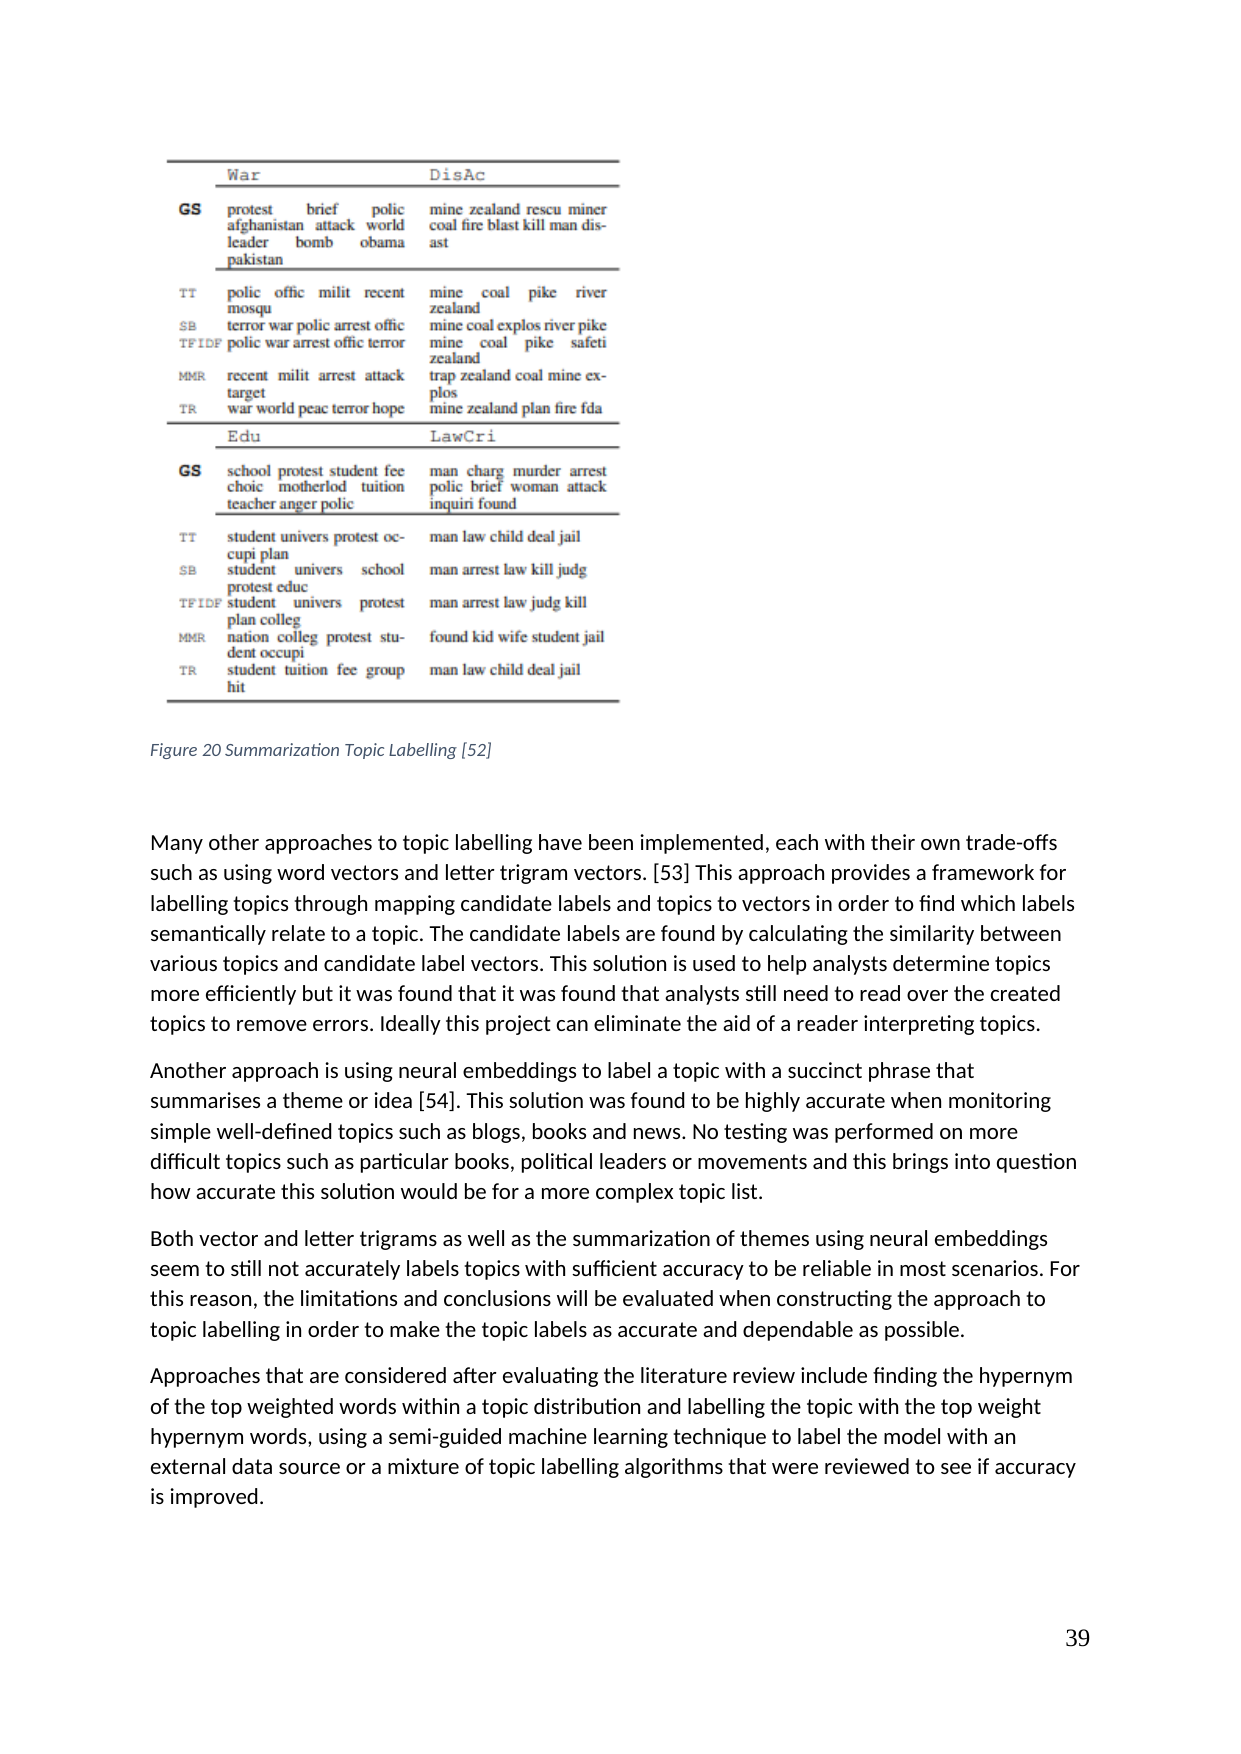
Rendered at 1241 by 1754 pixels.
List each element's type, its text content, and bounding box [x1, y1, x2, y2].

text Both vector and letter trigrams as well as the summarization of themes using neural embeddings seem to still not accurately labels topics with sufficient accuracy to be reliable in most scenarios. For this reason, the limitations and conclusions will be evaluated when constructing the approach to topic labelling in order to make the topic labels as accurate and dependable as possible. [150, 1224, 1090, 1343]
text Many other approaches to topic labelling have been implemented, each with their own trade-offs such as using word vectors and letter trigram vectors. [53] This approach provides a framework for labelling topics through mapping candidate labels and topics to vectors in order to find which labels semantically relate to a topic. The candidate labels are found by calculating the similarity between various topics and candidate label vectors. This solution is used to help analysts determine topics more efficiently but it was found that it was found that analysts still need to read over the created topics to remove errors. Ideally this project can eliminate the aid of a reader interpreting topics. [150, 828, 1090, 1038]
text Another approach is using neural embeddings to label a topic with a succinct phrase that summarises a theme or idea [54]. This solution was found to be highly accurate when monitoring simple well-defined topics such as blogs, books and news. No testing was performed on more difficult topics such as particular books, political leaders or movements and this brings into question how accurate this solution would be for a more complex topic list. [150, 1056, 1090, 1205]
picture [150, 150, 669, 719]
text Approaches that are considered after evaluating the literature review include finding the hypernym of the top weighted words within a topic distribution and labelling the topic with the top weight hypernym words, using a semi-guided machine learning technique to label the model with an external data source or a mixture of topic labelling algorithms that were reviewed to see if accuracy is improved. [150, 1362, 1090, 1511]
